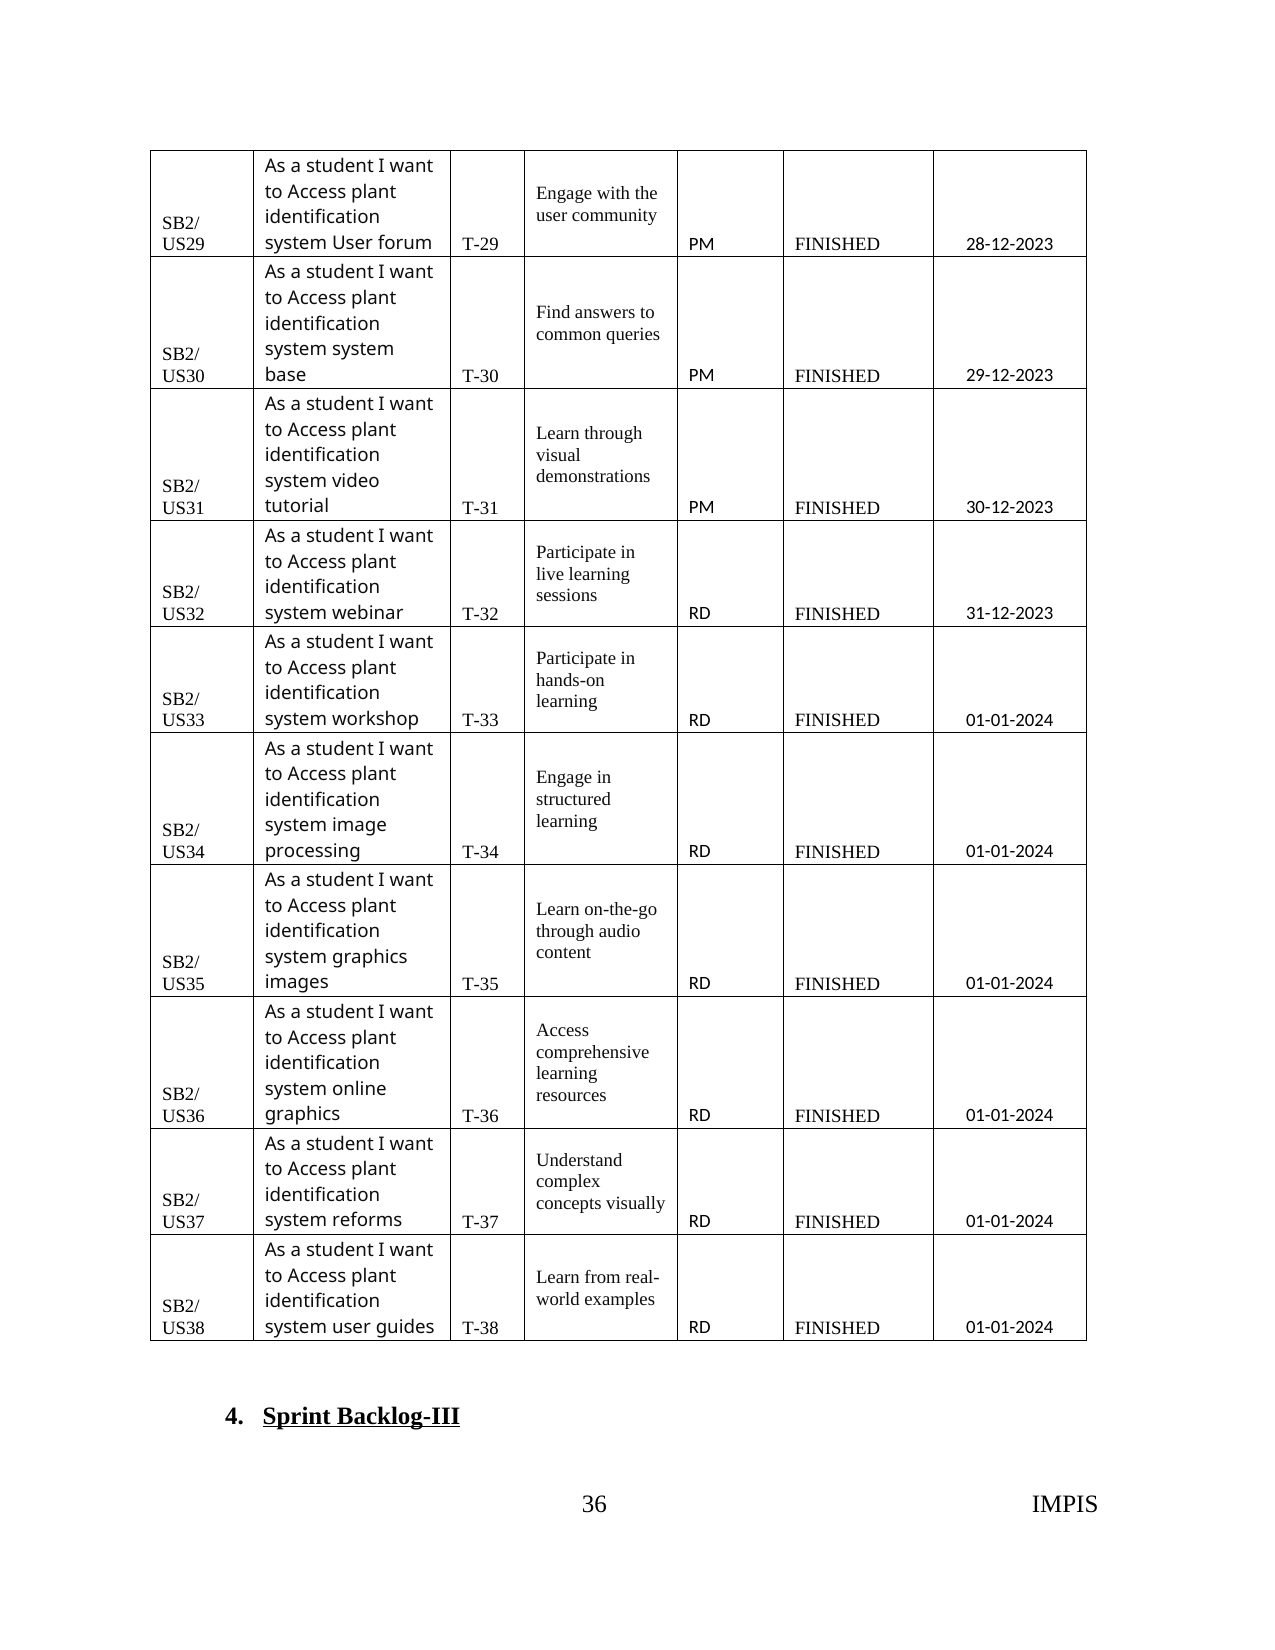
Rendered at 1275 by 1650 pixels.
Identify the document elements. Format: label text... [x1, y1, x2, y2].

table_cell T-32 [451, 521, 524, 626]
table_cell RD [678, 521, 783, 626]
table_cell T-31 [451, 389, 524, 520]
table_cell SB2/US30 [151, 257, 253, 388]
table_cell 28-12-2023 [934, 151, 1086, 256]
table_cell As a student I want to Access plant identification system user guides [254, 1235, 450, 1340]
table_cell 01-01-2024 [934, 997, 1086, 1128]
table_cell FINISHED [784, 1235, 933, 1340]
table_cell As a student I want to Access plant identification system reforms [254, 1129, 450, 1234]
table_cell 01-01-2024 [934, 1129, 1086, 1234]
table_cell SB2/US38 [151, 1235, 253, 1340]
table_cell RD [678, 1129, 783, 1234]
table_cell 01-01-2024 [934, 865, 1086, 996]
list Sprint Backlog-III [225, 1401, 1050, 1430]
table_cell PM [678, 389, 783, 520]
table_cell T-29 [451, 151, 524, 256]
table_cell Find answers to common queries [525, 257, 677, 388]
table_cell T-33 [451, 627, 524, 732]
table_cell FINISHED [784, 1129, 933, 1234]
table_cell 01-01-2024 [934, 733, 1086, 864]
table_cell Engage with the user community [525, 151, 677, 256]
table_cell T-38 [451, 1235, 524, 1340]
table_cell SB2/US32 [151, 521, 253, 626]
table_cell 01-01-2024 [934, 1235, 1086, 1340]
table_cell 30-12-2023 [934, 389, 1086, 520]
table_cell RD [678, 1235, 783, 1340]
table_cell FINISHED [784, 257, 933, 388]
table_cell Learn from real-world examples [525, 1235, 677, 1340]
table_cell T-34 [451, 733, 524, 864]
table_cell SB2/US33 [151, 627, 253, 732]
table_cell FINISHED [784, 733, 933, 864]
table_cell As a student I want to Access plant identification system image processing [254, 733, 450, 864]
table_cell 01-01-2024 [934, 627, 1086, 732]
table_cell SB2/US36 [151, 997, 253, 1128]
table_cell FINISHED [784, 997, 933, 1128]
table_cell T-35 [451, 865, 524, 996]
table_cell RD [678, 997, 783, 1128]
table_cell As a student I want to Access plant identification system system base [254, 257, 450, 388]
table_cell PM [678, 257, 783, 388]
table_cell As a student I want to Access plant identification system online graphics [254, 997, 450, 1128]
table_cell As a student I want to Access plant identification system workshop [254, 627, 450, 732]
table_cell Participate in live learning sessions [525, 521, 677, 626]
table_cell Learn through visual demonstrations [525, 389, 677, 520]
table_cell SB2/US35 [151, 865, 253, 996]
table_cell T-36 [451, 997, 524, 1128]
table_cell FINISHED [784, 389, 933, 520]
table_cell FINISHED [784, 865, 933, 996]
table_cell As a student I want to Access plant identification system graphics images [254, 865, 450, 996]
table_cell PM [678, 151, 783, 256]
table_cell FINISHED [784, 151, 933, 256]
table_cell FINISHED [784, 627, 933, 732]
table_cell RD [678, 733, 783, 864]
table_cell 29-12-2023 [934, 257, 1086, 388]
table_cell 31-12-2023 [934, 521, 1086, 626]
table_cell As a student I want to Access plant identification system webinar [254, 521, 450, 626]
table_cell SB2/US37 [151, 1129, 253, 1234]
table_cell Engage in structured learning [525, 733, 677, 864]
table_cell RD [678, 865, 783, 996]
table_cell SB2/US29 [151, 151, 253, 256]
table_cell Understand complex concepts visually [525, 1129, 677, 1234]
table_cell Participate in hands-on learning [525, 627, 677, 732]
table_cell Access comprehensive learning resources [525, 997, 677, 1128]
table_cell SB2/US31 [151, 389, 253, 520]
table_cell SB2/US34 [151, 733, 253, 864]
table_cell As a student I want to Access plant identification system User forum [254, 151, 450, 256]
table_cell RD [678, 627, 783, 732]
table_cell As a student I want to Access plant identification system video tutorial [254, 389, 450, 520]
table_cell FINISHED [784, 521, 933, 626]
table_cell Learn on-the-go through audio content [525, 865, 677, 996]
table_cell T-30 [451, 257, 524, 388]
table_cell T-37 [451, 1129, 524, 1234]
